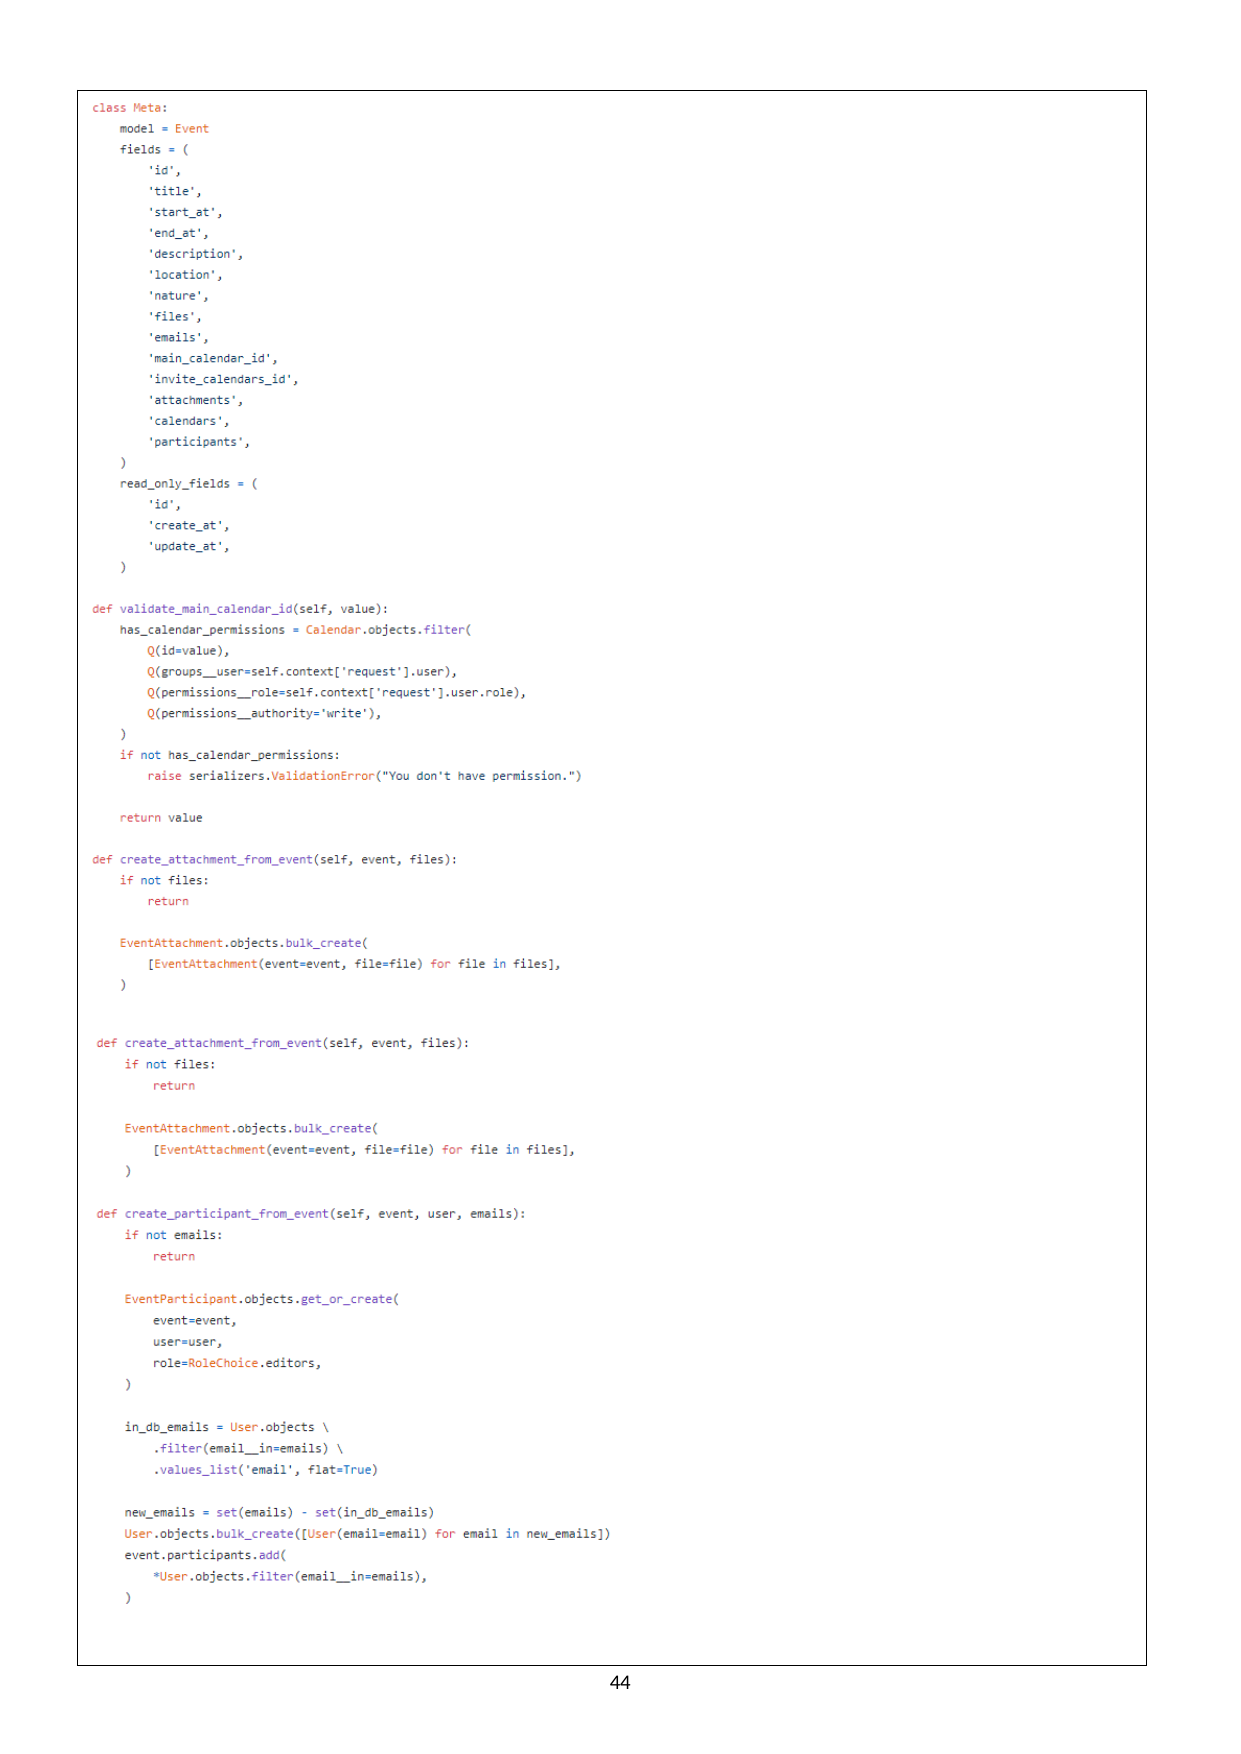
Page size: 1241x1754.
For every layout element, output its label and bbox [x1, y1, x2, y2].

picture [84, 95, 592, 995]
picture [87, 1030, 622, 1608]
table_cell [78, 91, 1146, 1665]
